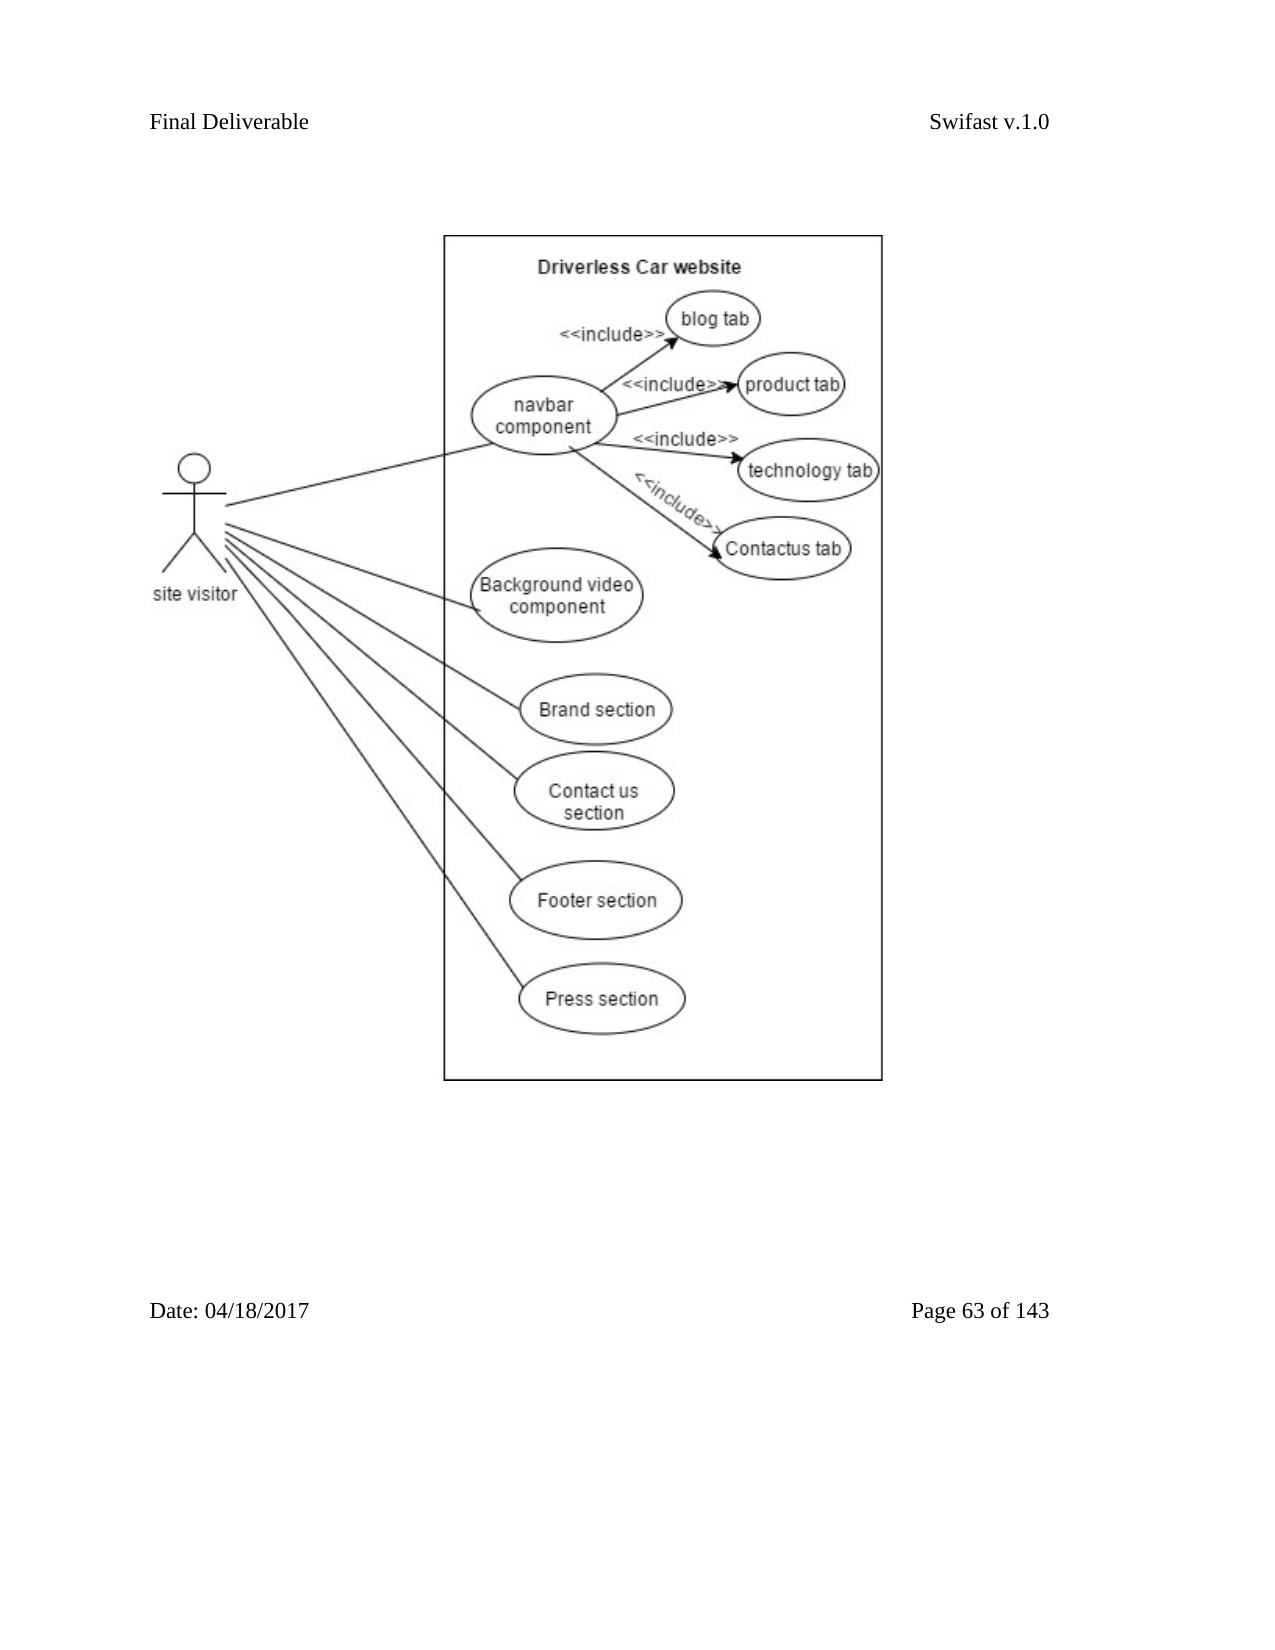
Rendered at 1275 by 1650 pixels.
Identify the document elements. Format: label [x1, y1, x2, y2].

picture [150, 235, 883, 1081]
